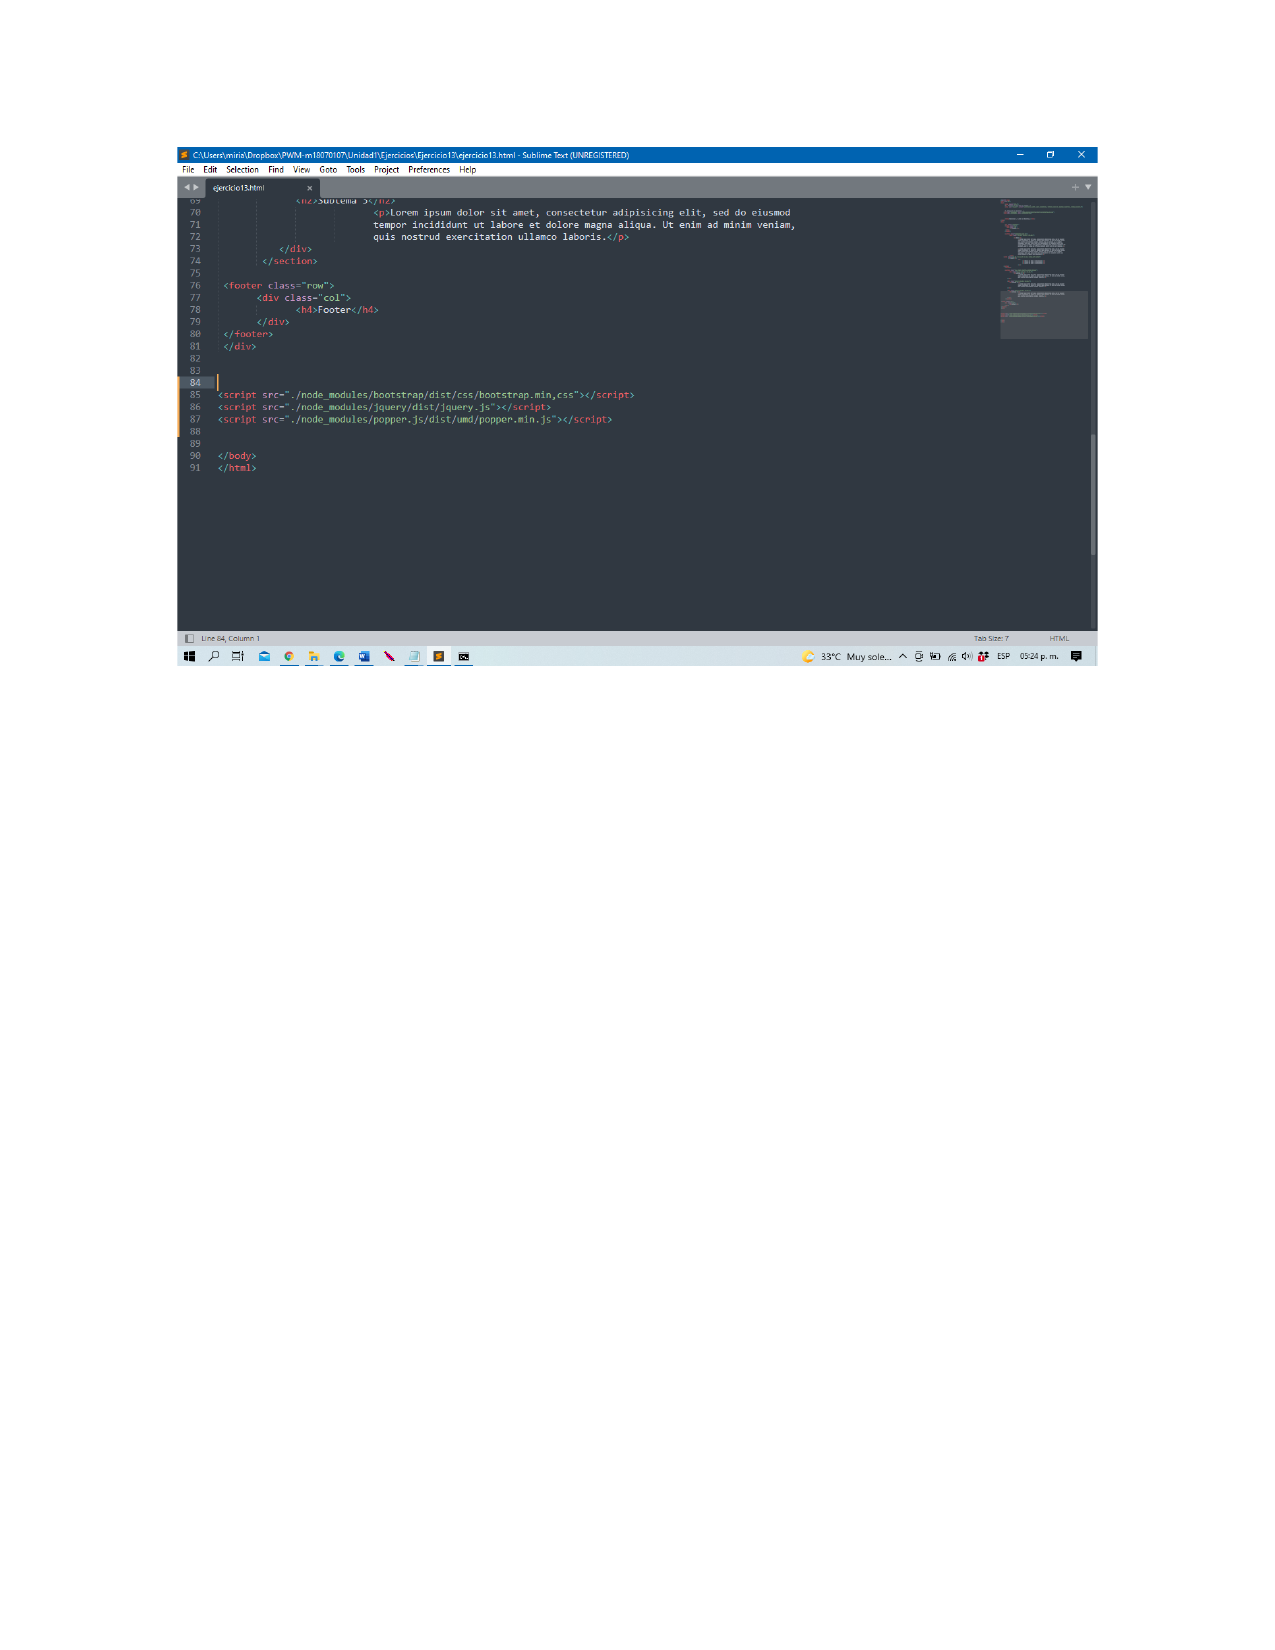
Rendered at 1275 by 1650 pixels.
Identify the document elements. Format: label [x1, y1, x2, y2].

picture [177, 147, 1098, 666]
